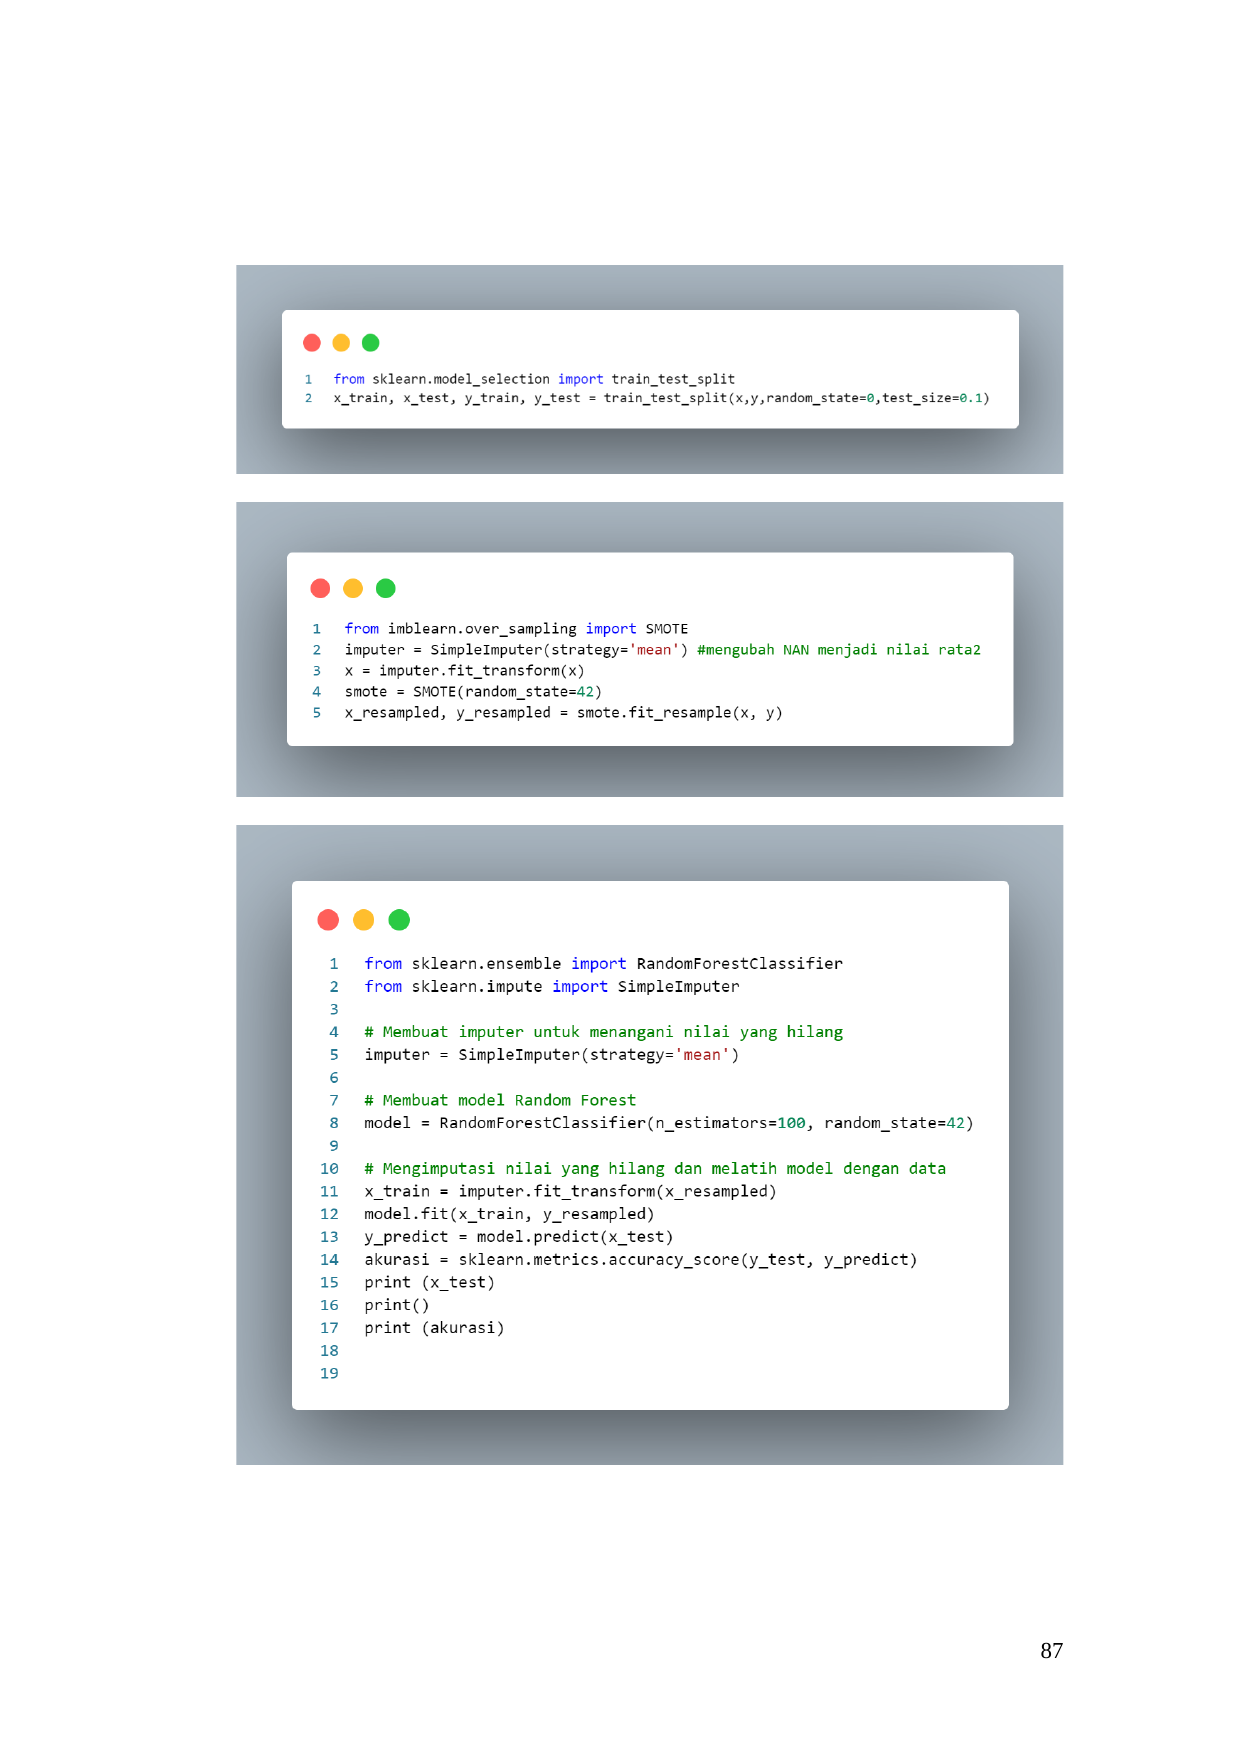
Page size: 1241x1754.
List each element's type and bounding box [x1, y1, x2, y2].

picture [236, 502, 1064, 797]
picture [236, 825, 1064, 1465]
picture [236, 265, 1064, 474]
